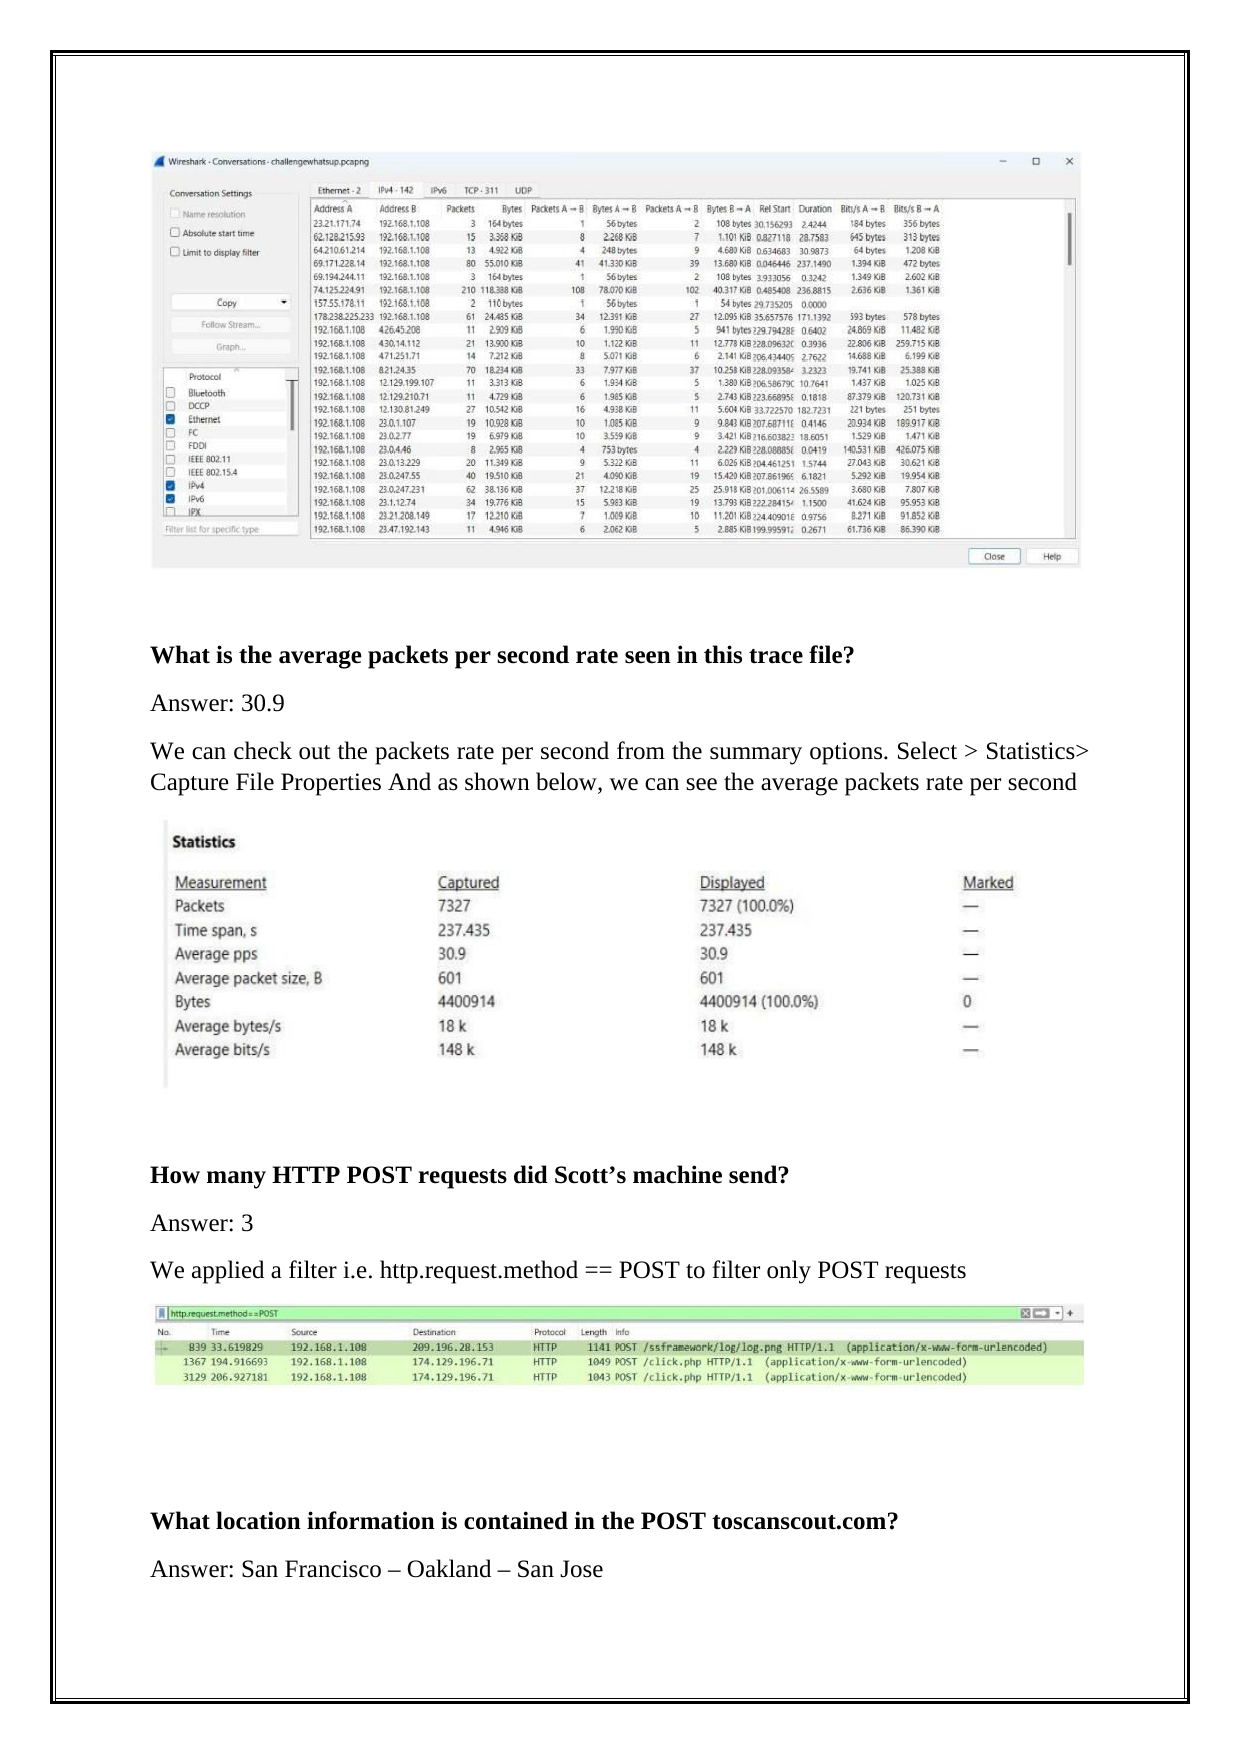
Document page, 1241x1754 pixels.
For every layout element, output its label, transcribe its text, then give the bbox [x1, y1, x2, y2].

picture [150, 1303, 1085, 1392]
picture [150, 150, 1085, 574]
text Answer: San Francisco – Oakland – San Jose [150, 1554, 1090, 1582]
text We applied a filter i.e. http.request.method == POST to filter only POST requests [150, 1255, 1090, 1284]
text We can check out the packets rate per second from the summary options. Select > Statistics> Capture File Properties And as shown below, we can see the average packets rate per second [150, 736, 1090, 796]
picture [150, 814, 1085, 1094]
text What location information is contained in the POST toscanscout.com? [150, 1506, 1090, 1535]
text What is the average packets per second rate seen in this trace file? [150, 640, 1090, 669]
text Answer: 3 [150, 1208, 1090, 1236]
text How many HTTP POST requests did Scott’s machine send? [150, 1160, 1090, 1189]
text Answer: 30.9 [150, 688, 1090, 717]
